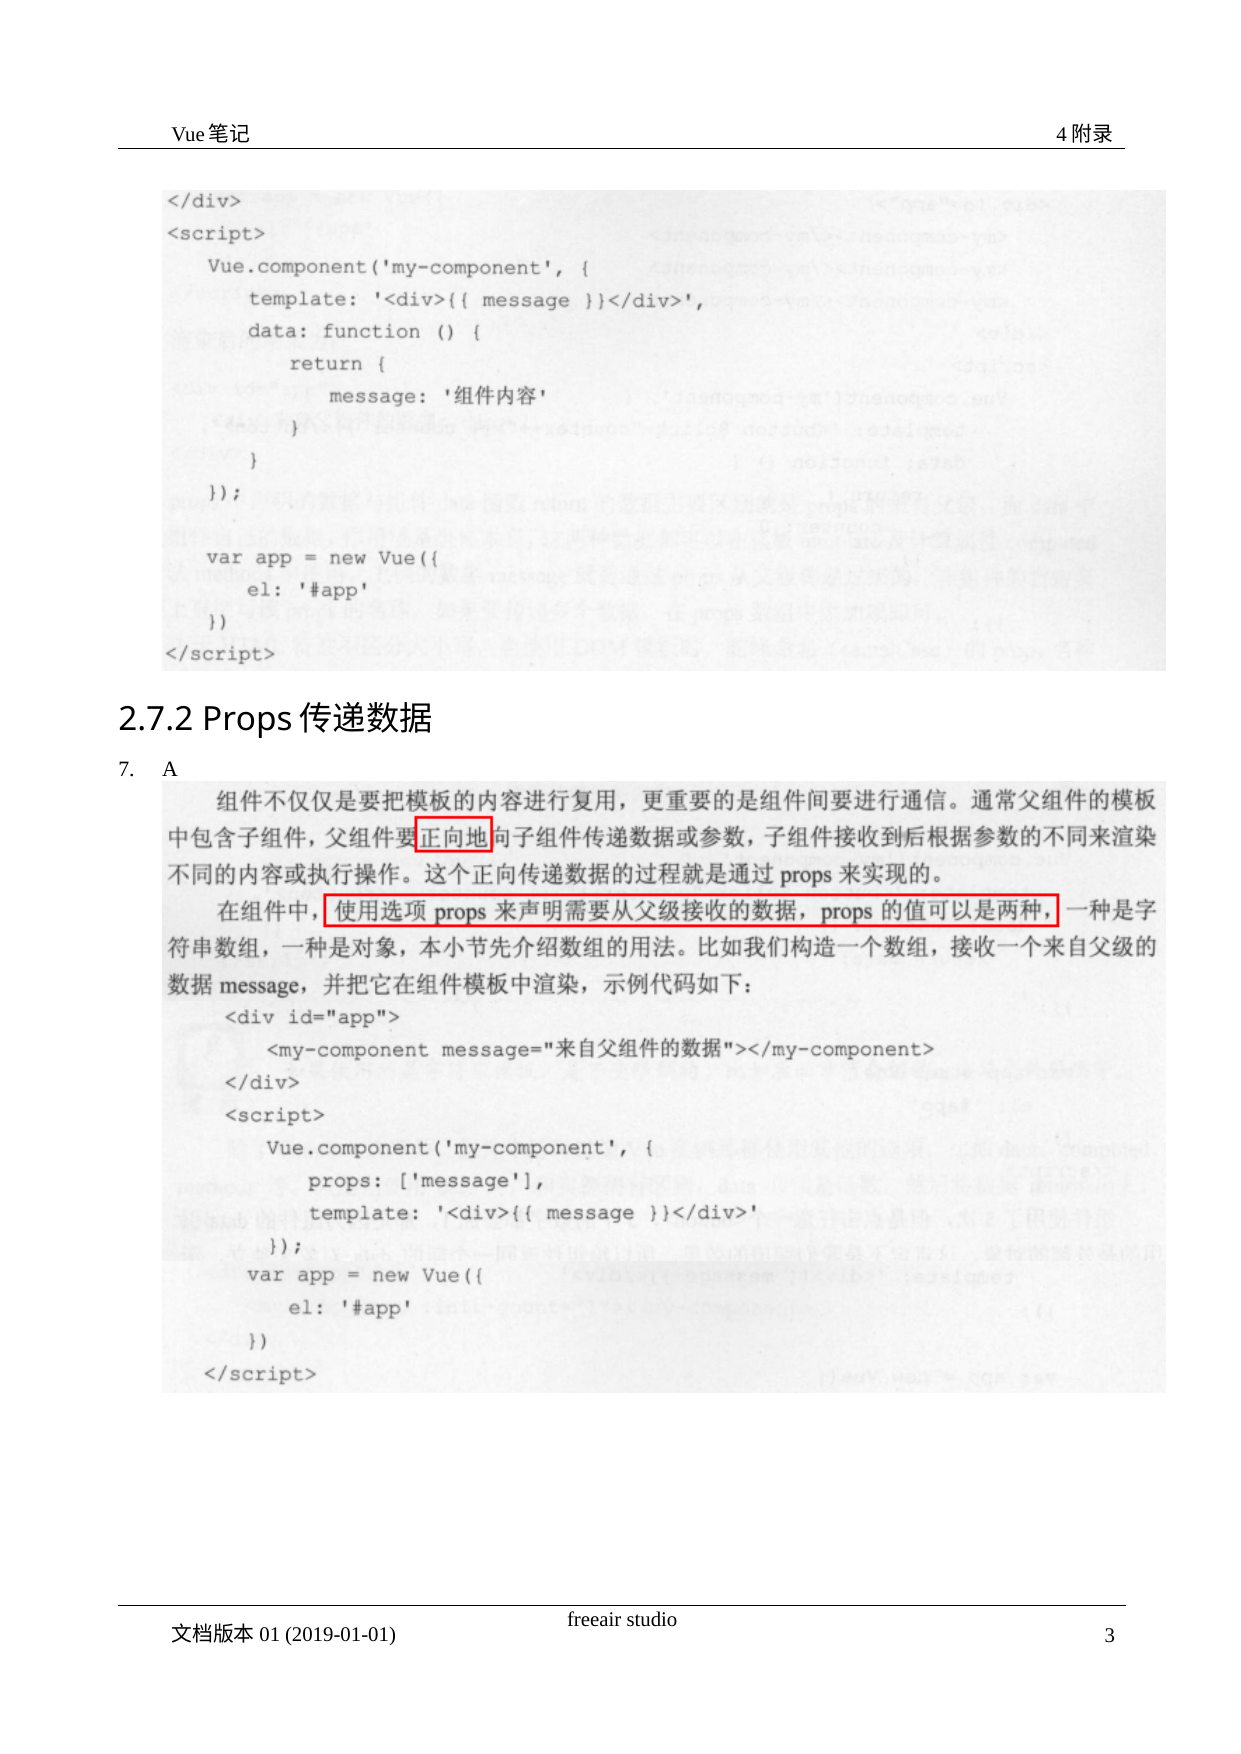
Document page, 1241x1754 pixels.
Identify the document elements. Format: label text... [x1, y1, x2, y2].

list A [118, 740, 1122, 781]
subtitle Props传递数据 [118, 691, 1122, 740]
picture [161, 190, 1166, 671]
picture [161, 781, 1166, 1393]
